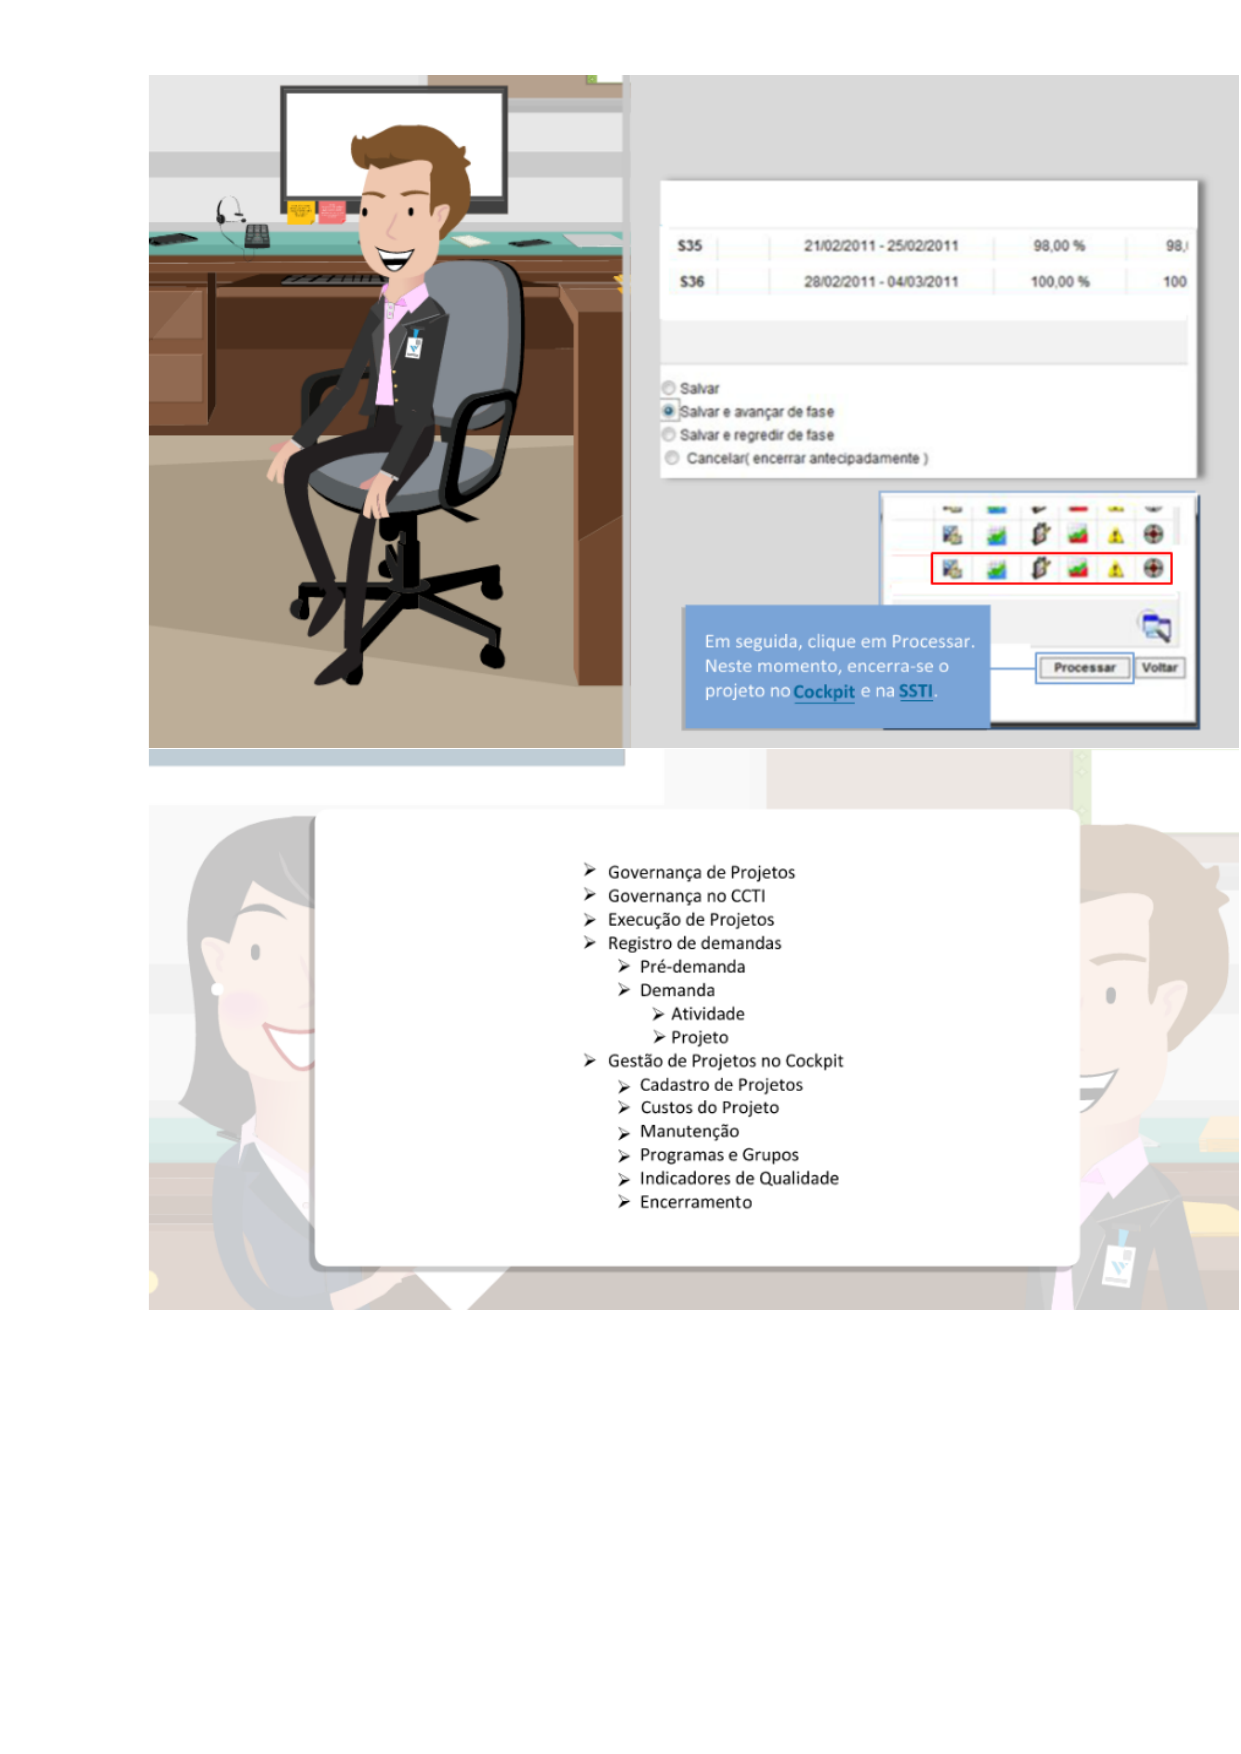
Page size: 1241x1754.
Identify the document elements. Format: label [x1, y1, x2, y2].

picture [148, 749, 1239, 1310]
picture [148, 75, 1239, 748]
